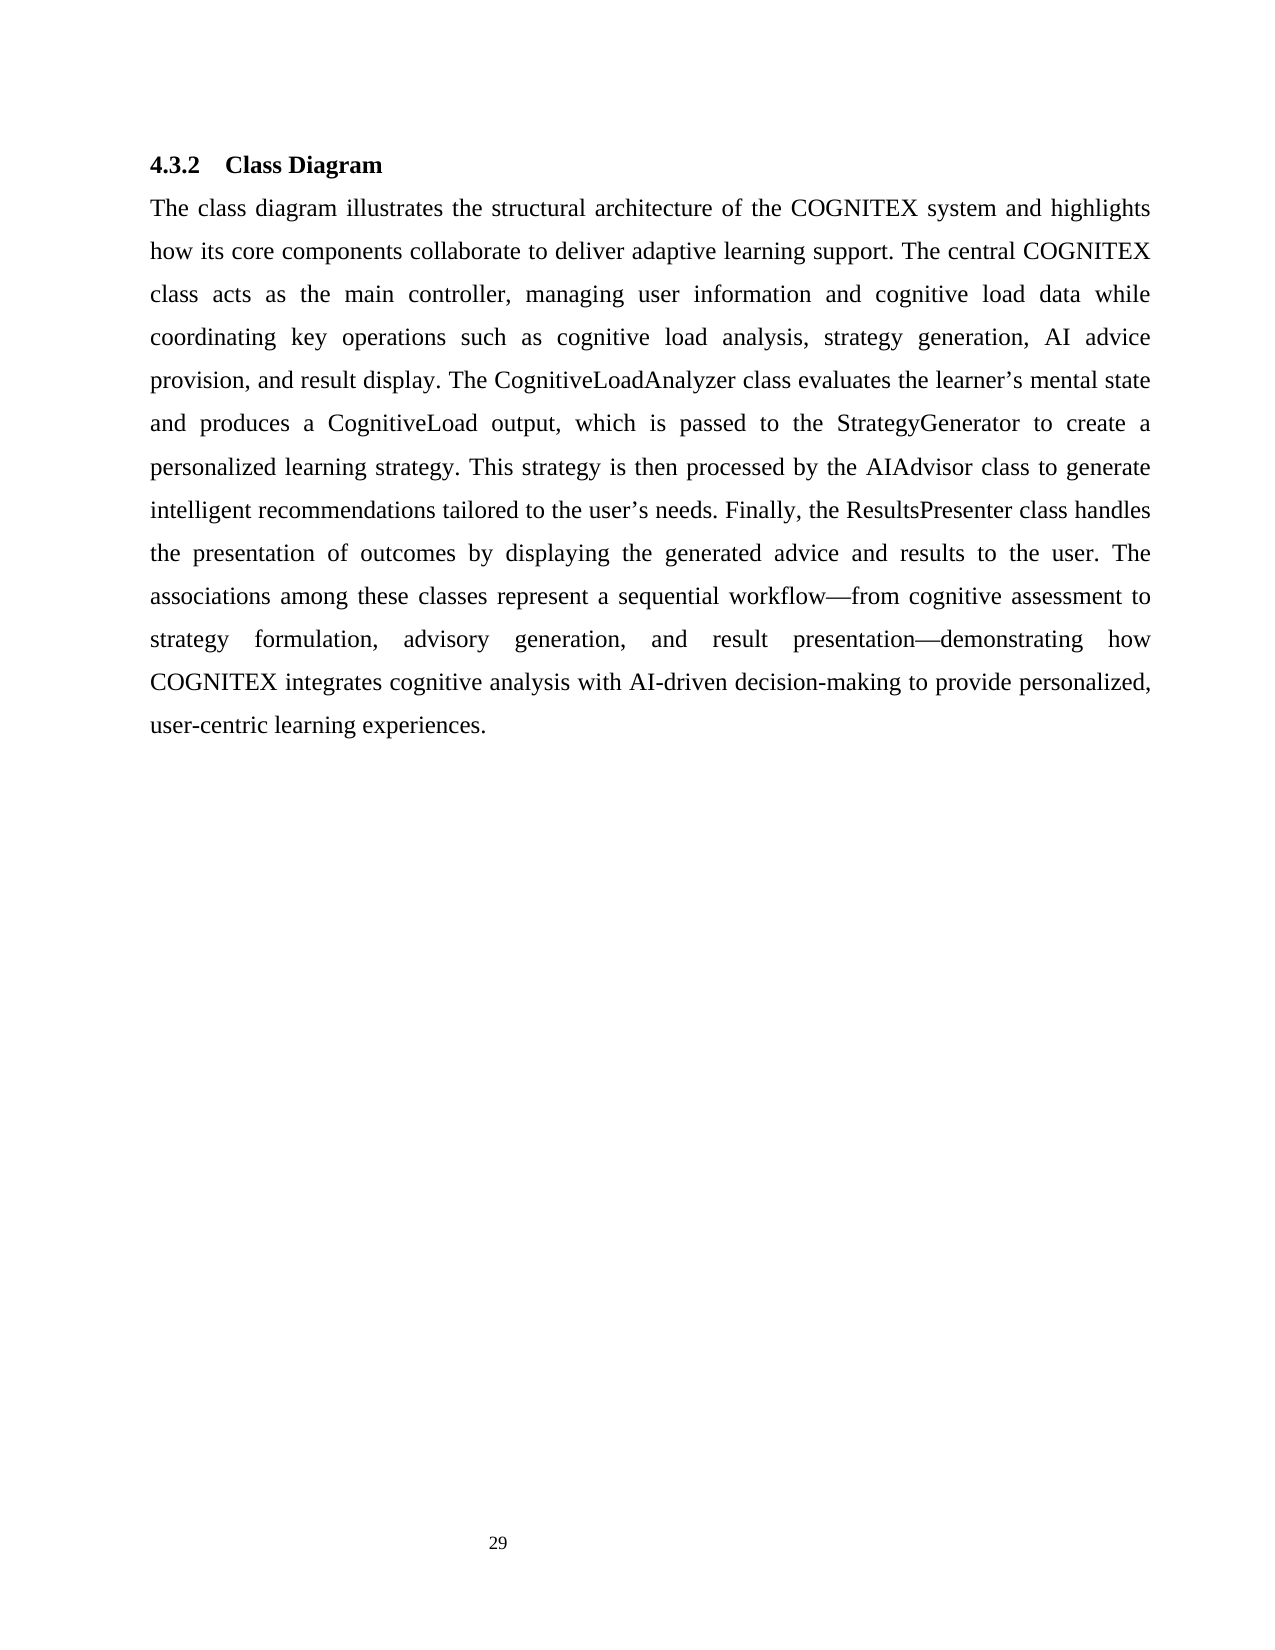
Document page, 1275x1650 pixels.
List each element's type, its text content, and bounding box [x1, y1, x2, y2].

subtitle Class Diagram [150, 150, 1152, 179]
list The class diagram illustrates the structural architecture of the COGNITEX system and highlights how its core components collaborate to deliver adaptive learning support. The central COGNITEX class acts as the main controller, managing user information and cognitive load data while coordinating key operations such as cognitive load analysis, strategy generation, AI advice provision, and result display. The CognitiveLoadAnalyzer class evaluates the learner’s mental state and produces a CognitiveLoad output, which is passed to the StrategyGenerator to create a personalized learning strategy. This strategy is then processed by the AIAdvisor class to generate intelligent recommendations tailored to the user’s needs. Finally, the ResultsPresenter class handles the presentation of outcomes by displaying the generated advice and results to the user. The associations among these classes represent a sequential workflow—from cognitive assessment to strategy formulation, advisory generation, and result presentation—demonstrating how COGNITEX integrates cognitive analysis with AI-driven decision-making to provide personalized, user-centric learning experiences. [150, 193, 1152, 739]
